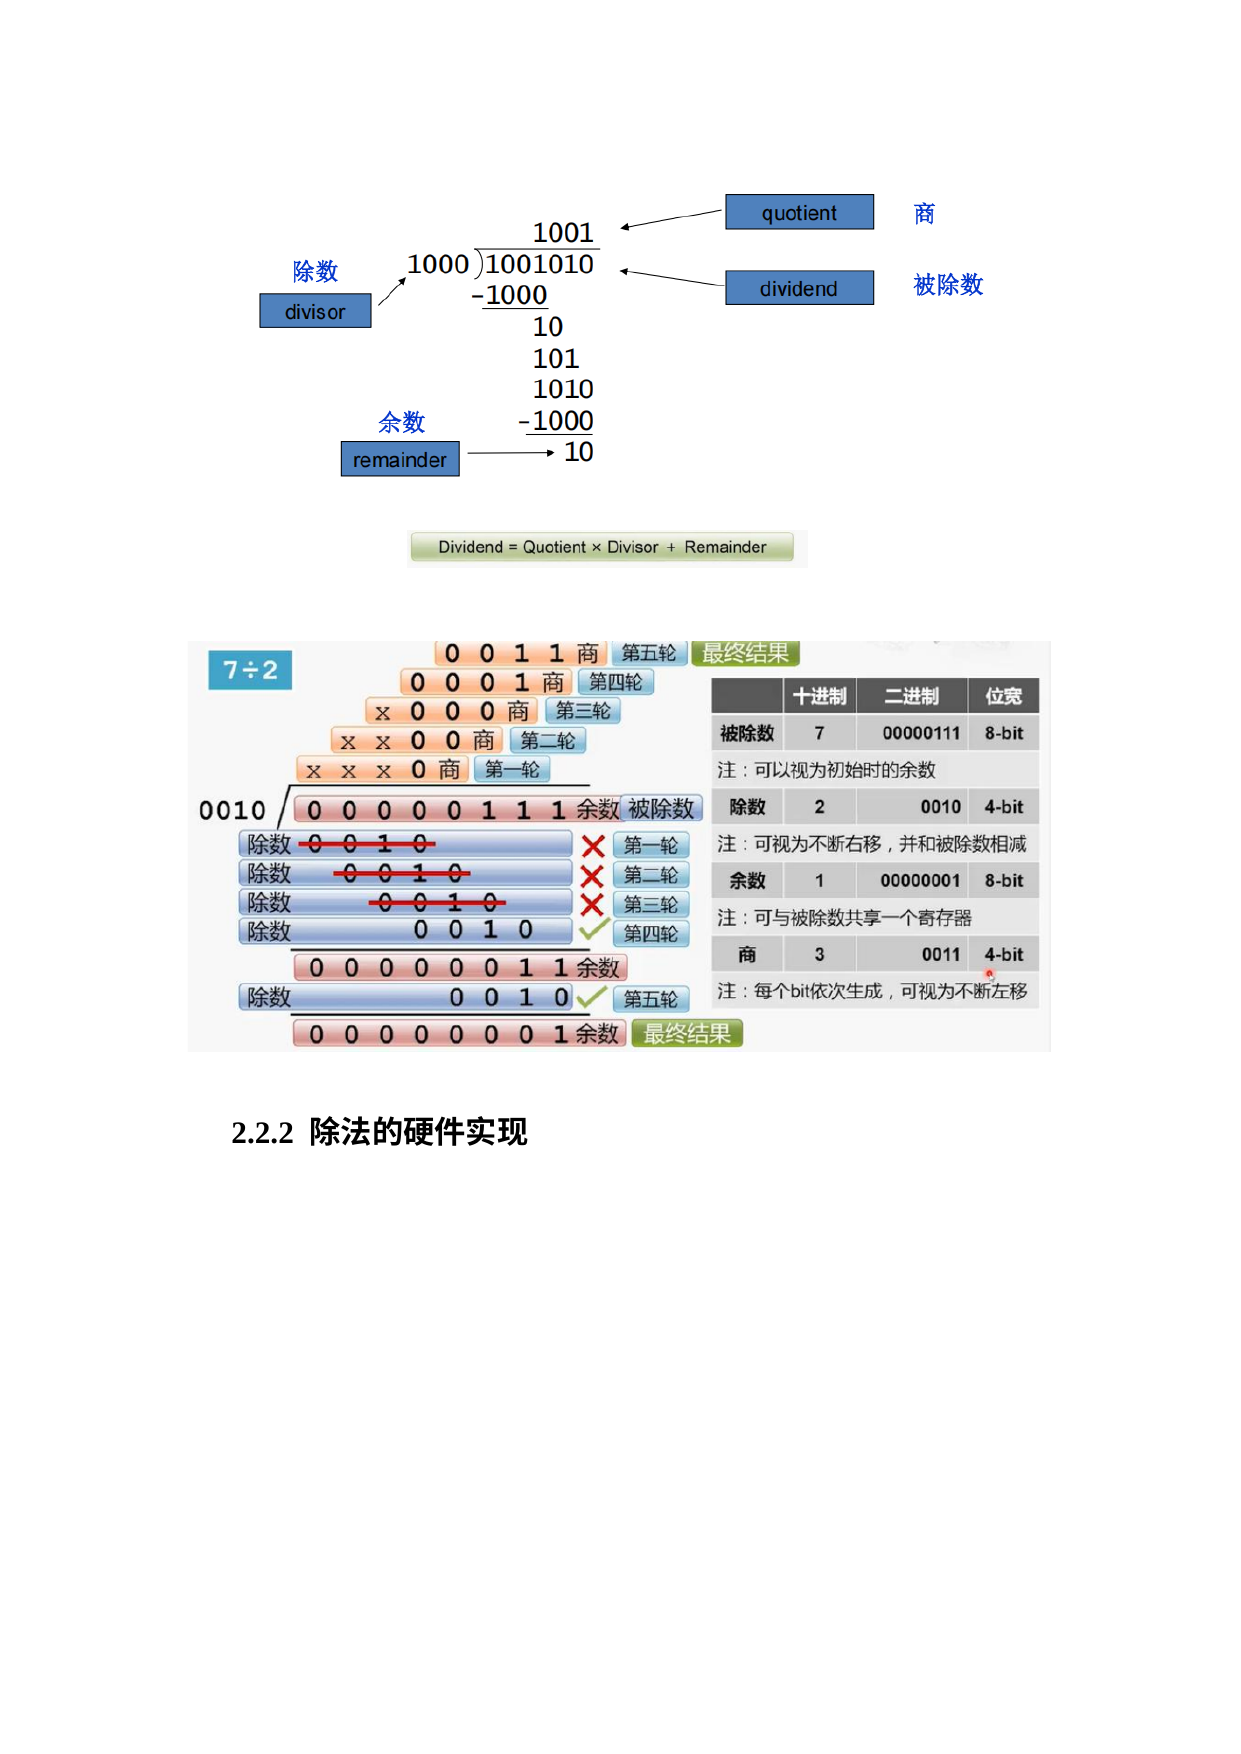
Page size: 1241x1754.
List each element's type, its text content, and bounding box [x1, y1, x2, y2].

picture [187, 629, 1052, 1054]
list 2.2.2 除法的硬件实现 [187, 1097, 1053, 1162]
picture [187, 162, 1053, 589]
